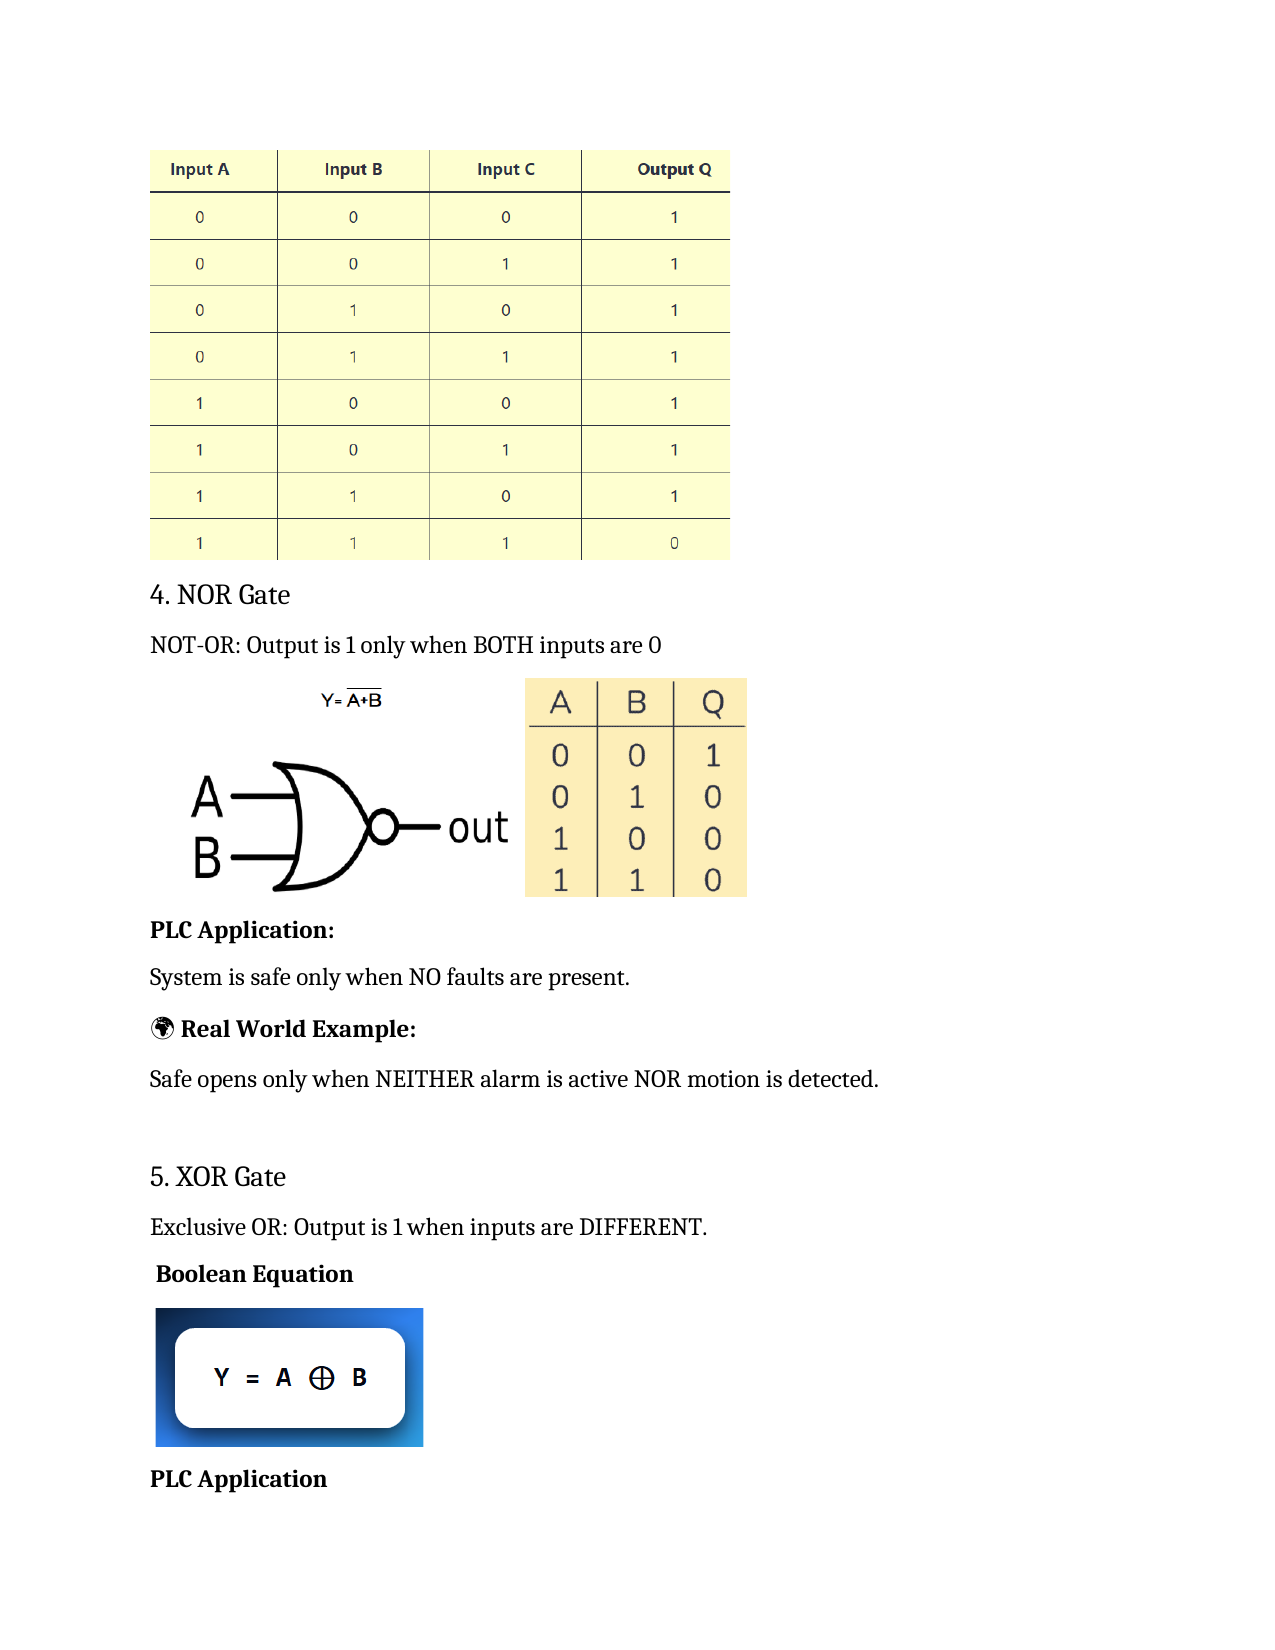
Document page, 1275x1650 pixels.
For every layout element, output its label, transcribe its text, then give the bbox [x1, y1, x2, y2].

picture [150, 678, 747, 897]
text Boolean Equation [150, 1260, 1125, 1289]
text 🌍 Real World Example: [150, 1011, 1125, 1045]
text 4. NOR Gate [150, 578, 1125, 612]
text Safe opens only when NEITHER alarm is active NOR motion is detected. [150, 1064, 1125, 1093]
text 5. XOR Gate [150, 1160, 1125, 1193]
text PLC Application: [150, 916, 1125, 944]
text PLC Application [150, 1465, 1125, 1494]
text Exclusive OR: Output is 1 when inputs are DIFFERENT. [150, 1213, 1125, 1241]
text NOT-OR: Output is 1 only when BOTH inputs are 0 [150, 631, 1125, 660]
text System is safe only when NO faults are present. [150, 963, 1125, 992]
picture [150, 150, 731, 560]
picture [155, 1308, 424, 1447]
